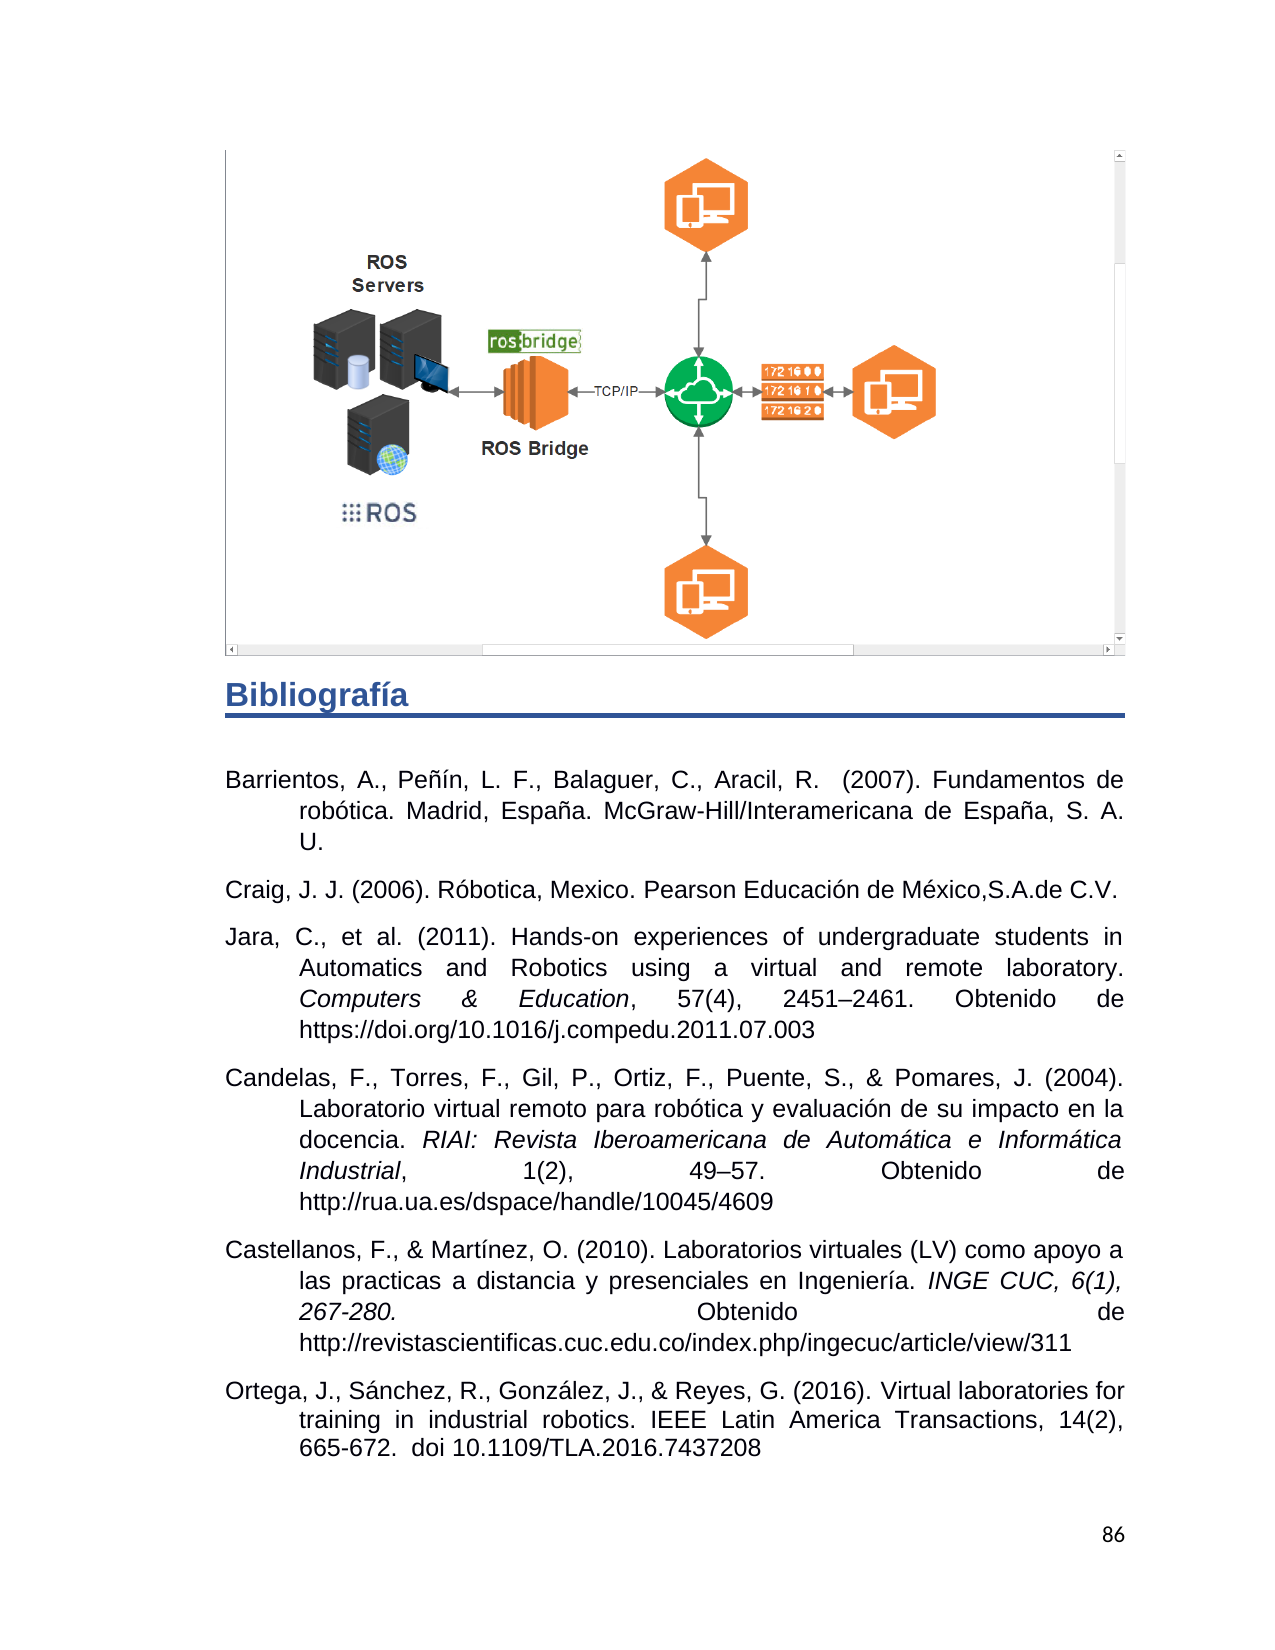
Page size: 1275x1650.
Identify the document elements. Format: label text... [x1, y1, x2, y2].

text Candelas, F., Torres, F., Gil, P., Ortiz, F., Puente, S., & Pomares, J. (2004). Laboratorio virtual remoto para robótica y evaluación de su impacto en la docencia. RIAI: Revista Iberoamericana de Automática e Informática Industrial, 1(2), 49–57. Obtenido de http://rua.ua.es/dspace/handle/10045/4609 [225, 1063, 1125, 1216]
text Barrientos, A., Peñín, L. F., Balaguer, C., Aracil, R. (2007). Fundamentos de robótica. Madrid, España. McGraw-Hill/Interamericana de España, S. A. U. [225, 765, 1125, 856]
text Craig, J. J. (2006). Róbotica, Mexico. Pearson Educación de México,S.A.de C.V. [225, 875, 1125, 903]
picture [225, 150, 1125, 656]
list Bibliografía [225, 675, 1125, 713]
text Jara, C., et al. (2011). Hands-on experiences of undergraduate students in Automatics and Robotics using a virtual and remote laboratory. Computers & Education, 57(4), 2451–2461. Obtenido de https://doi.org/10.1016/j.compedu.2011.07.003 [225, 922, 1125, 1044]
text Castellanos, F., & Martínez, O. (2010). Laboratorios virtuales (LV) como apoyo a las practicas a distancia y presenciales en Ingeniería. INGE CUC, 6(1), 267-280. Obtenido de http://revistascientificas.cuc.edu.co/index.php/ingecuc/article/view/311 [225, 1235, 1125, 1357]
text Ortega, J., Sánchez, R., González, J., & Reyes, G. (2016). Virtual laboratories for training in industrial robotics. IEEE Latin America Transactions, 14(2), 665-672. doi 10.1109/TLA.2016.7437208 [225, 1376, 1125, 1462]
